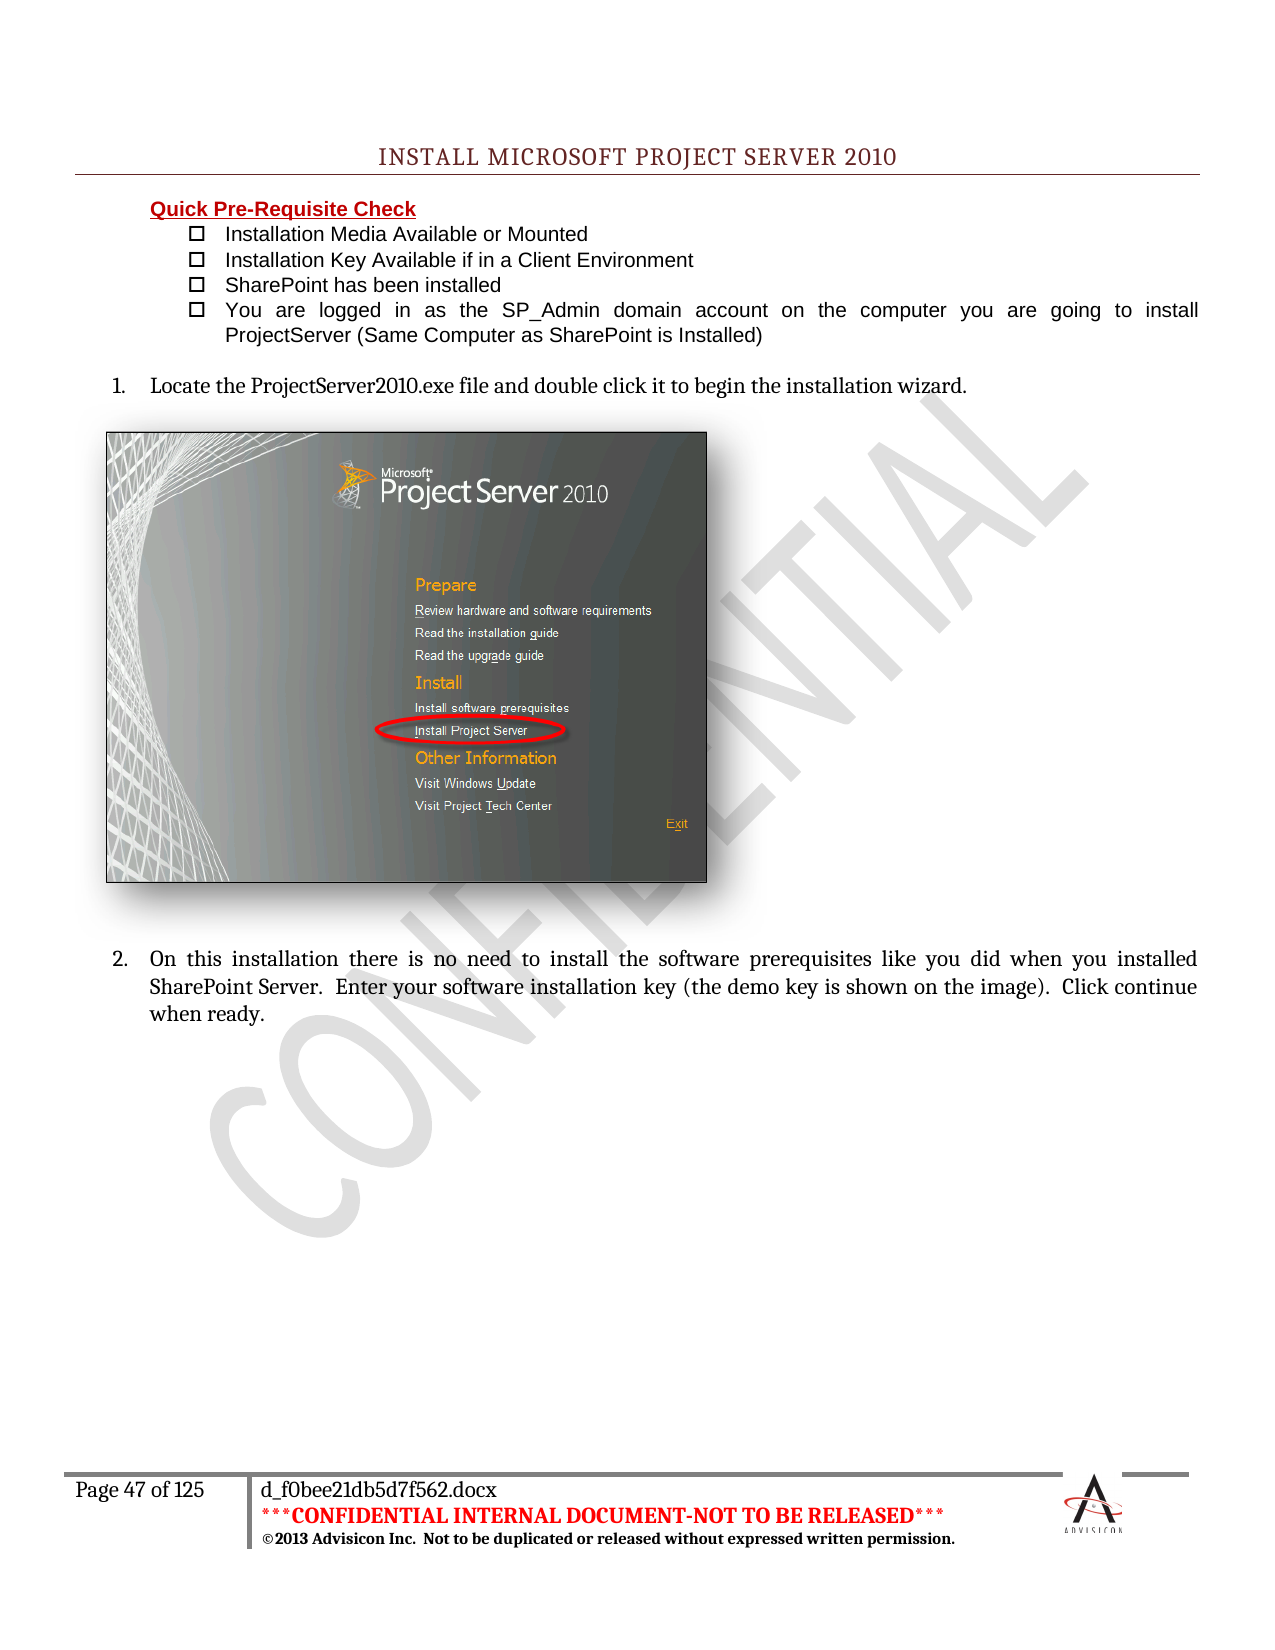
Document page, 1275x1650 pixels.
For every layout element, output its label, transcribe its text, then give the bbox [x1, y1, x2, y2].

text Quick Pre-Requisite Check [150, 197, 1200, 221]
list Installation Media Available or Mounted [187, 222, 1200, 246]
list You are logged in as the SP_Admin domain account on the computer you are going to install ProjectServer (Same Computer as SharePoint is Installed) [187, 298, 1200, 347]
list On this installation there is no need to install the software prerequisites like you did when you installed SharePoint Server. Enter your software installation key (the demo key is shown on the image). Click continue when ready. [112, 946, 1200, 1027]
picture [1062, 1472, 1086, 1507]
list Installation Key Available if in a Client Environment [187, 247, 1200, 271]
picture [107, 433, 706, 882]
subtitle Install Microsoft Project Server 2010 [75, 143, 1200, 174]
list SharePoint has been installed [187, 273, 1200, 297]
list Locate the ProjectServer2010.exe file and double click it to begin the installation wizard. [112, 373, 1200, 399]
